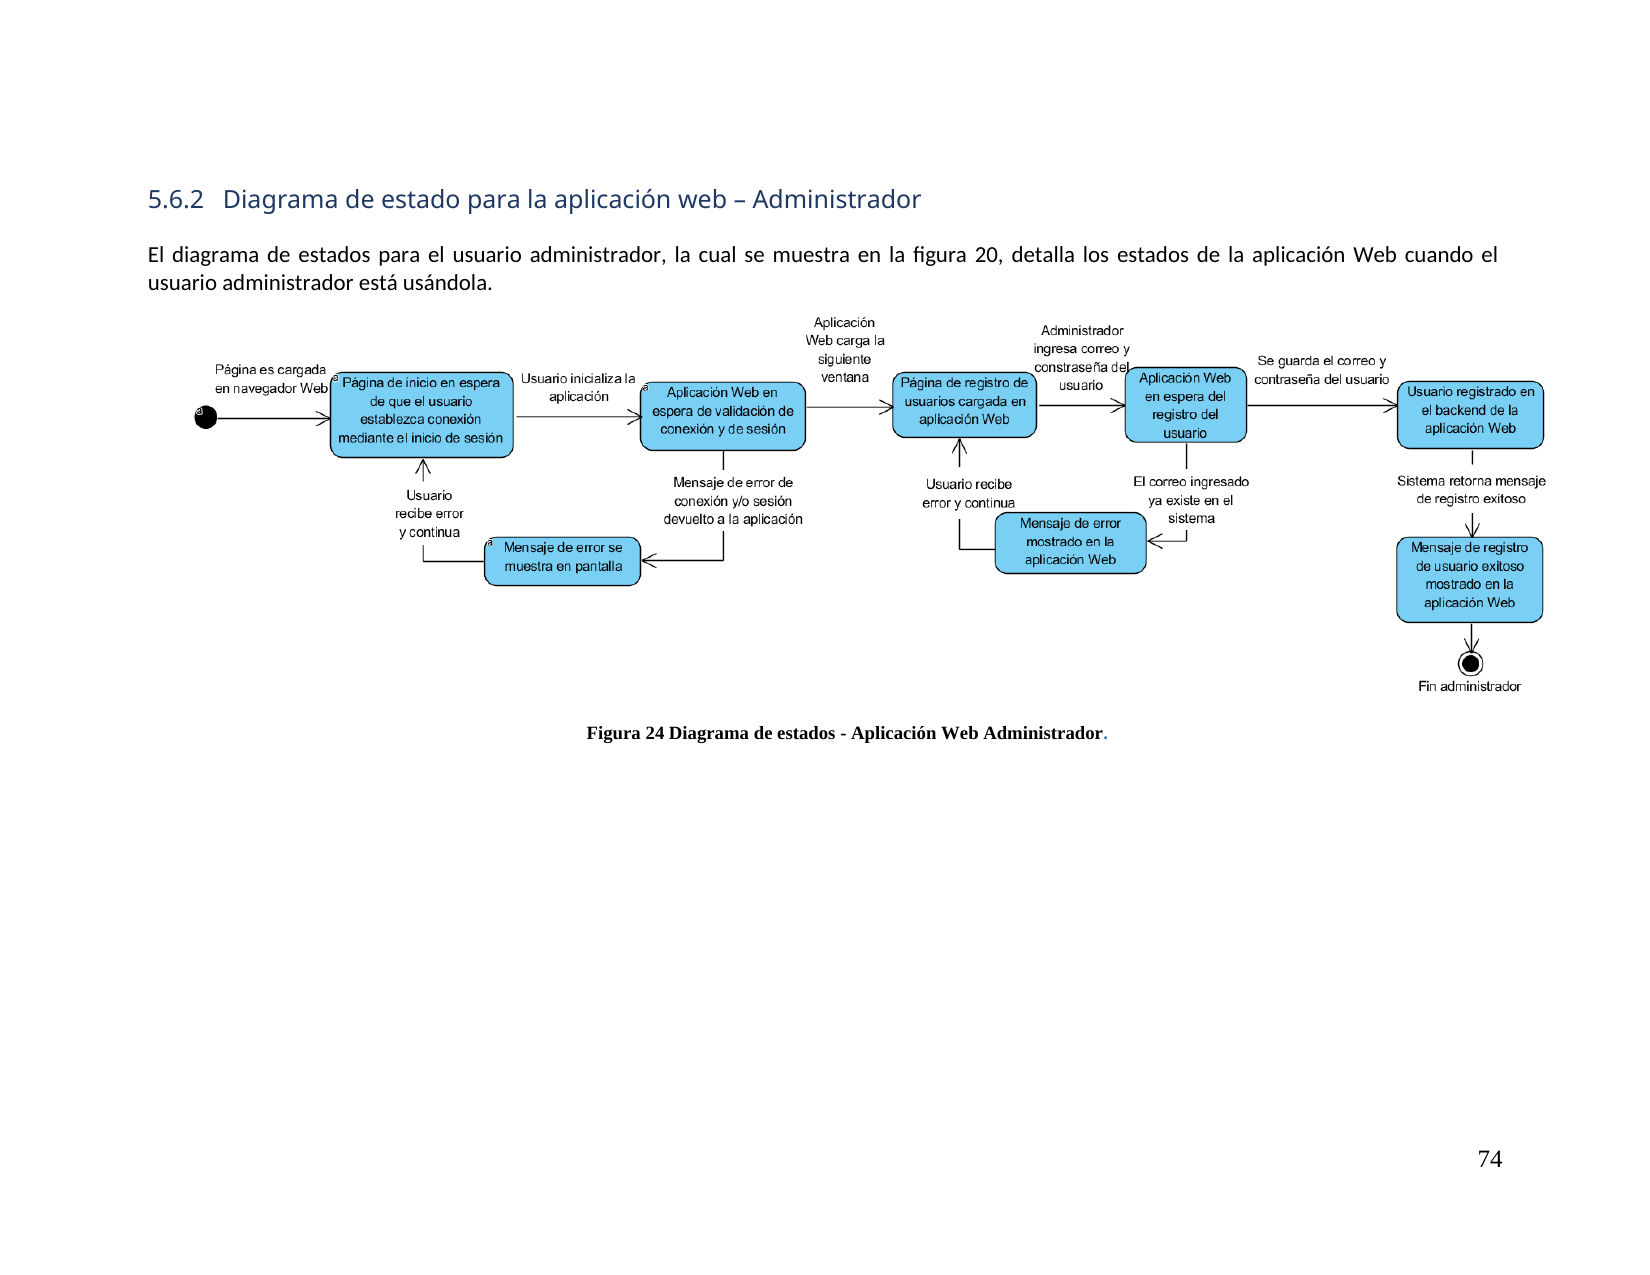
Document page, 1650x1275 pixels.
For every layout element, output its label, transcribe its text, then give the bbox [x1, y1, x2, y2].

subtitle Diagrama de estado para la aplicación web – Administrador [148, 181, 1502, 215]
text El diagrama de estados para el usuario administrador, la cual se muestra en la figura 20, detalla los estados de la aplicación Web cuando el usuario administrador está usándola. [148, 240, 1502, 296]
picture [192, 313, 1547, 697]
text Figura 24 Diagrama de estados - Aplicación Web Administrador. [148, 722, 1502, 743]
